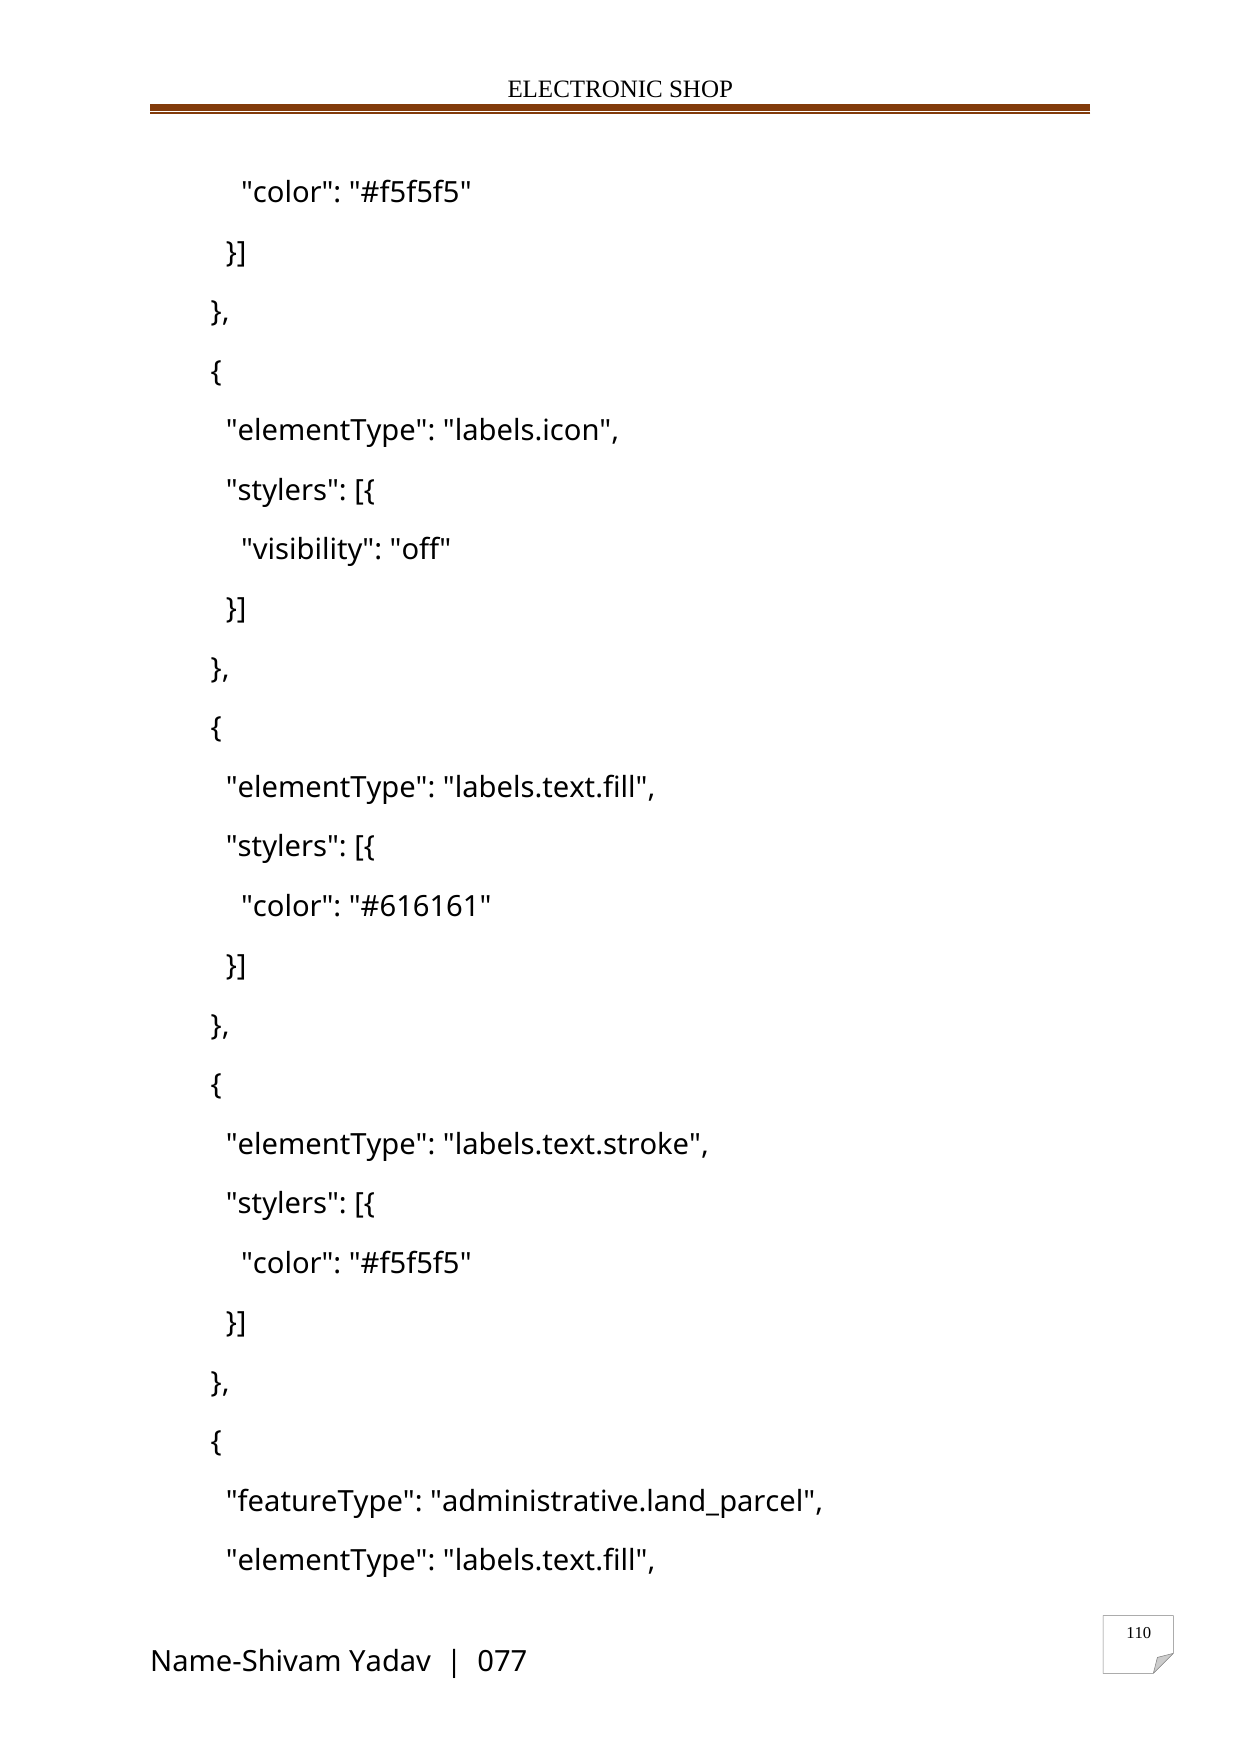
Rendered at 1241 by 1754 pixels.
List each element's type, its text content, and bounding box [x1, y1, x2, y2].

text }, [150, 1004, 1090, 1044]
text "stylers": [{ [150, 826, 1090, 865]
text }] [150, 231, 1090, 271]
text }] [150, 1302, 1090, 1341]
text }, [150, 647, 1090, 687]
text { [150, 1421, 1090, 1460]
text }] [150, 945, 1090, 984]
text { [150, 707, 1090, 746]
text "elementType": "labels.icon", [150, 409, 1090, 449]
text { [150, 350, 1090, 389]
text "featureType": "administrative.land_parcel", [150, 1480, 1090, 1520]
text }, [150, 290, 1090, 330]
text "elementType": "labels.text.fill", [150, 766, 1090, 806]
text "visibility": "off" [150, 528, 1090, 568]
text "color": "#616161" [150, 885, 1090, 925]
text "stylers": [{ [150, 1183, 1090, 1222]
text { [150, 1064, 1090, 1103]
text "color": "#f5f5f5" [150, 171, 1090, 211]
text "color": "#f5f5f5" [150, 1242, 1090, 1282]
text "elementType": "labels.text.stroke", [150, 1123, 1090, 1163]
text }] [150, 588, 1090, 627]
text "elementType": "labels.text.fill", [150, 1539, 1090, 1579]
text "stylers": [{ [150, 469, 1090, 508]
text }, [150, 1361, 1090, 1401]
